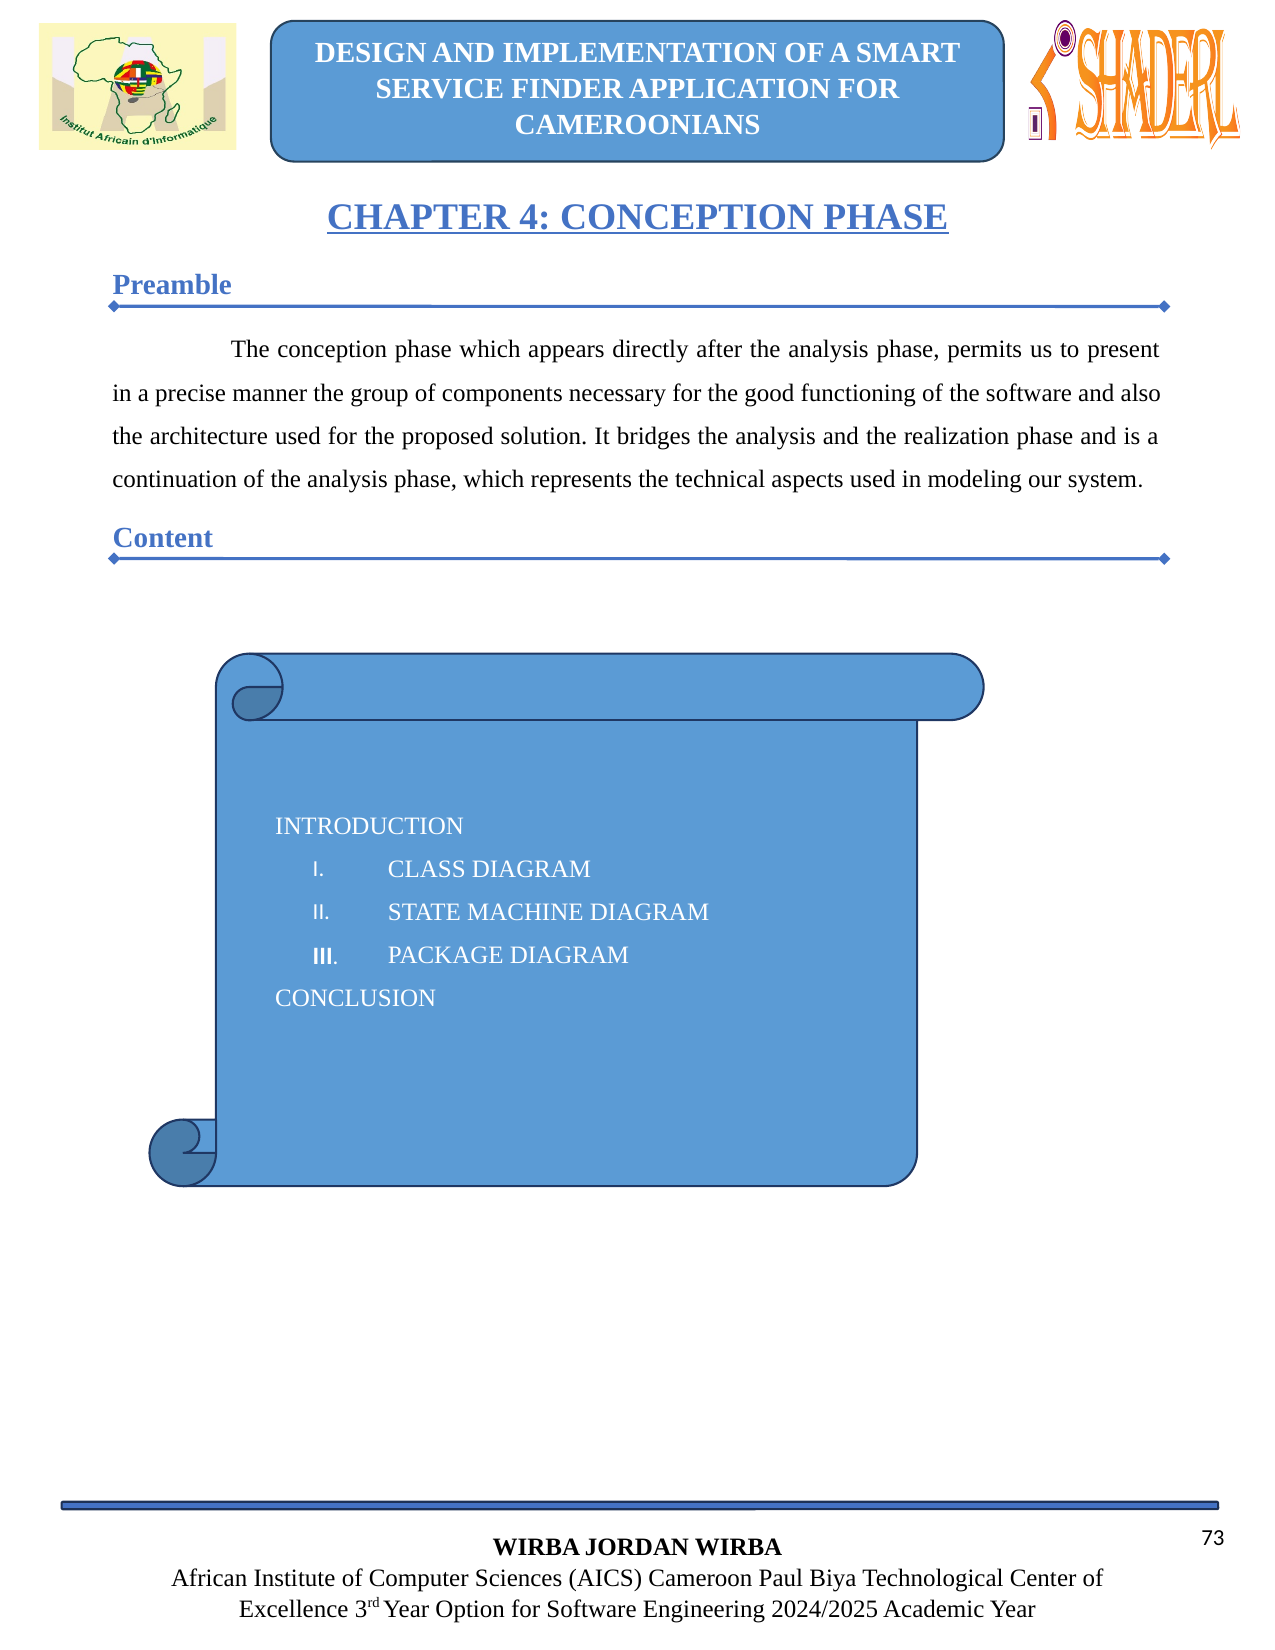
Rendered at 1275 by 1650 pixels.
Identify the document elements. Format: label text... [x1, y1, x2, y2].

picture [1028, 20, 1241, 150]
text The conception phase which appears directly after the analysis phase, permits us to present in a precise manner the group of components necessary for the good functioning of the software and also the architecture used for the proposed solution. It bridges the analysis and the realization phase and is a continuation of the analysis phase, which represents the technical aspects used in modeling our system. [112, 334, 1161, 493]
text Preamble [112, 267, 1162, 301]
picture [38, 23, 237, 150]
text Content [112, 520, 1162, 553]
subtitle CHAPTER 4: CONCEPTION PHASE [112, 194, 1162, 238]
